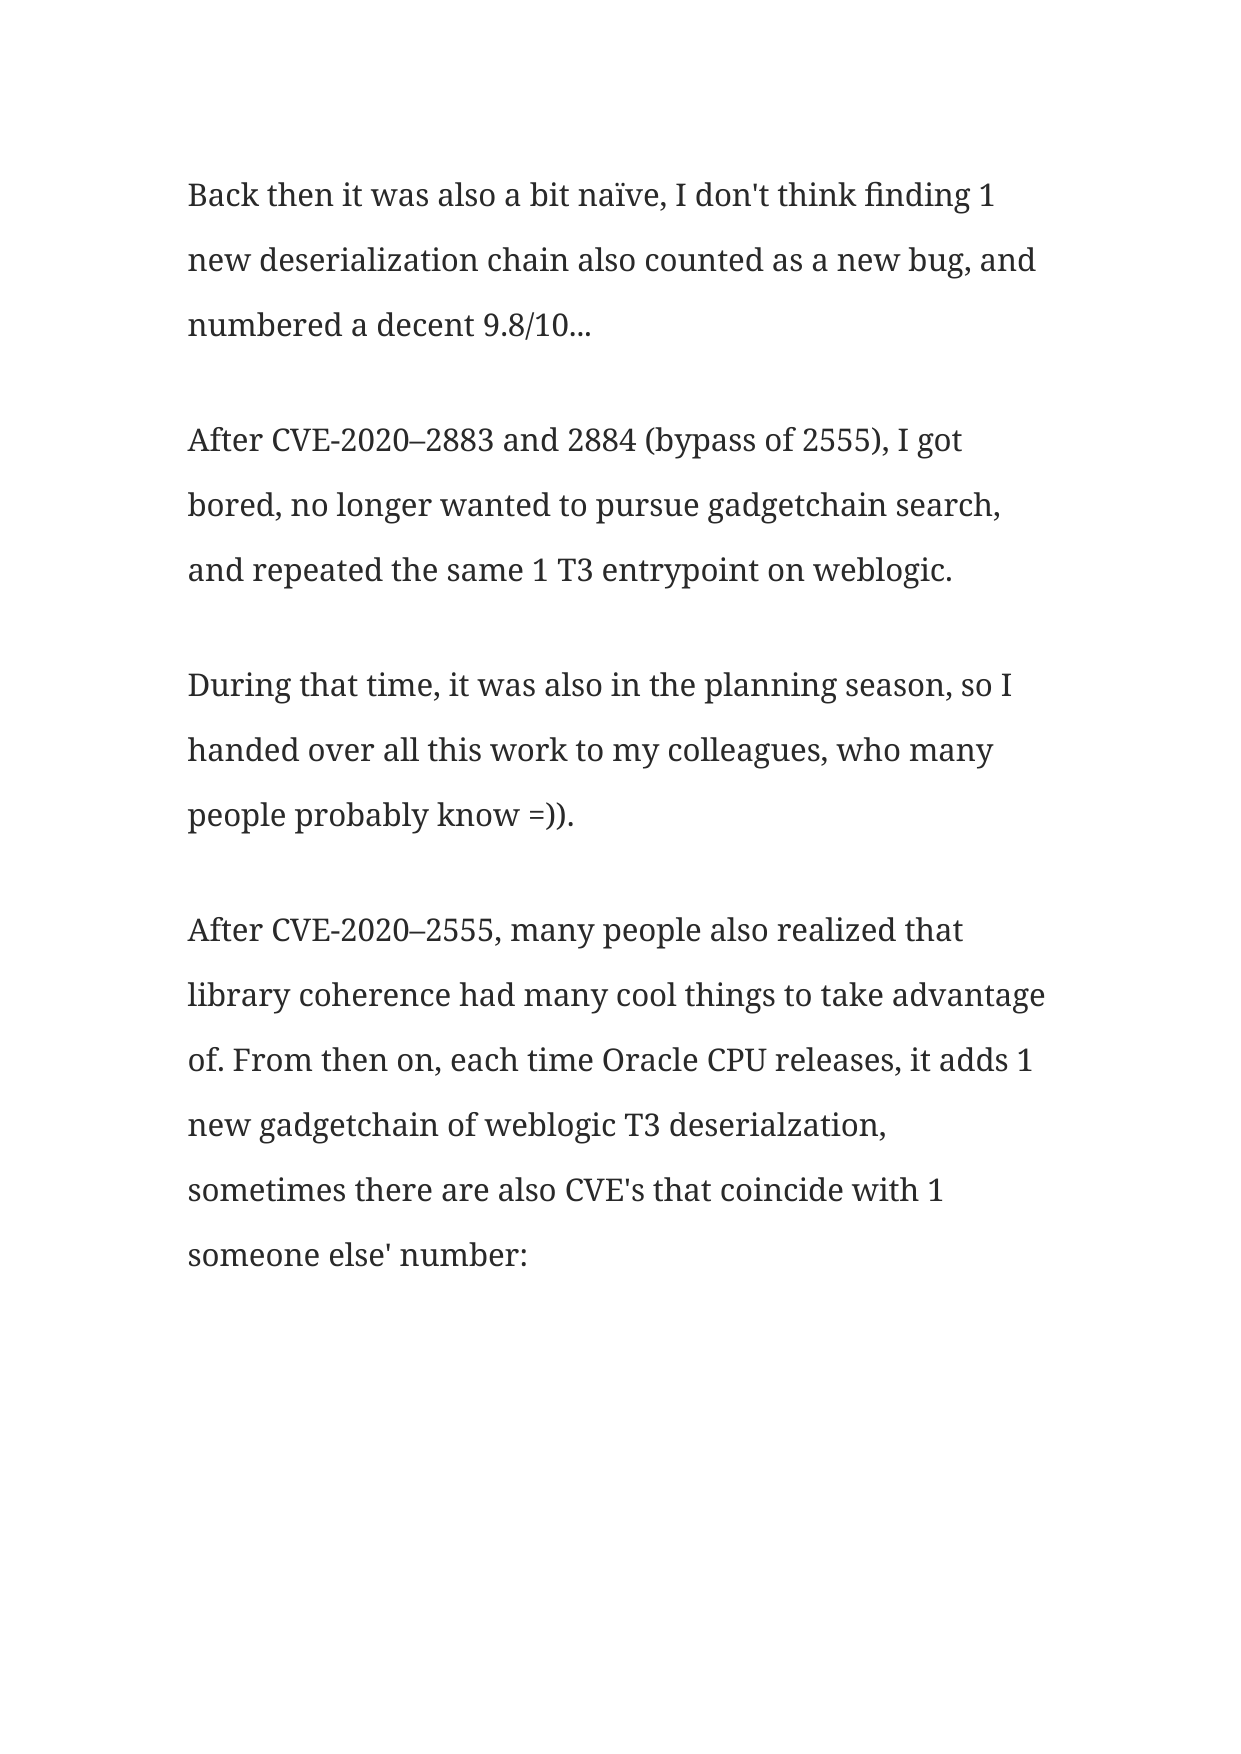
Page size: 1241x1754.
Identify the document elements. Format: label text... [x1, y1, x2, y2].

text After CVE-2020–2555, many people also realized that library coherence had many cool things to take advantage of. From then on, each time Oracle CPU releases, it adds 1 new gadgetchain of weblogic T3 deserialzation, sometimes there are also CVE's that coincide with 1 someone else' number: [187, 897, 1053, 1287]
text After CVE-2020–2883 and 2884 (bypass of 2555), I got bored, no longer wanted to pursue gadgetchain search, and repeated the same 1 T3 entrypoint on weblogic. [187, 407, 1053, 602]
text Back then it was also a bit naïve, I don't think finding 1 new deserialization chain also counted as a new bug, and numbered a decent 9.8/10... [187, 162, 1053, 357]
text During that time, it was also in the planning season, so I handed over all this work to my colleagues, who many people probably know =)). [187, 652, 1053, 847]
